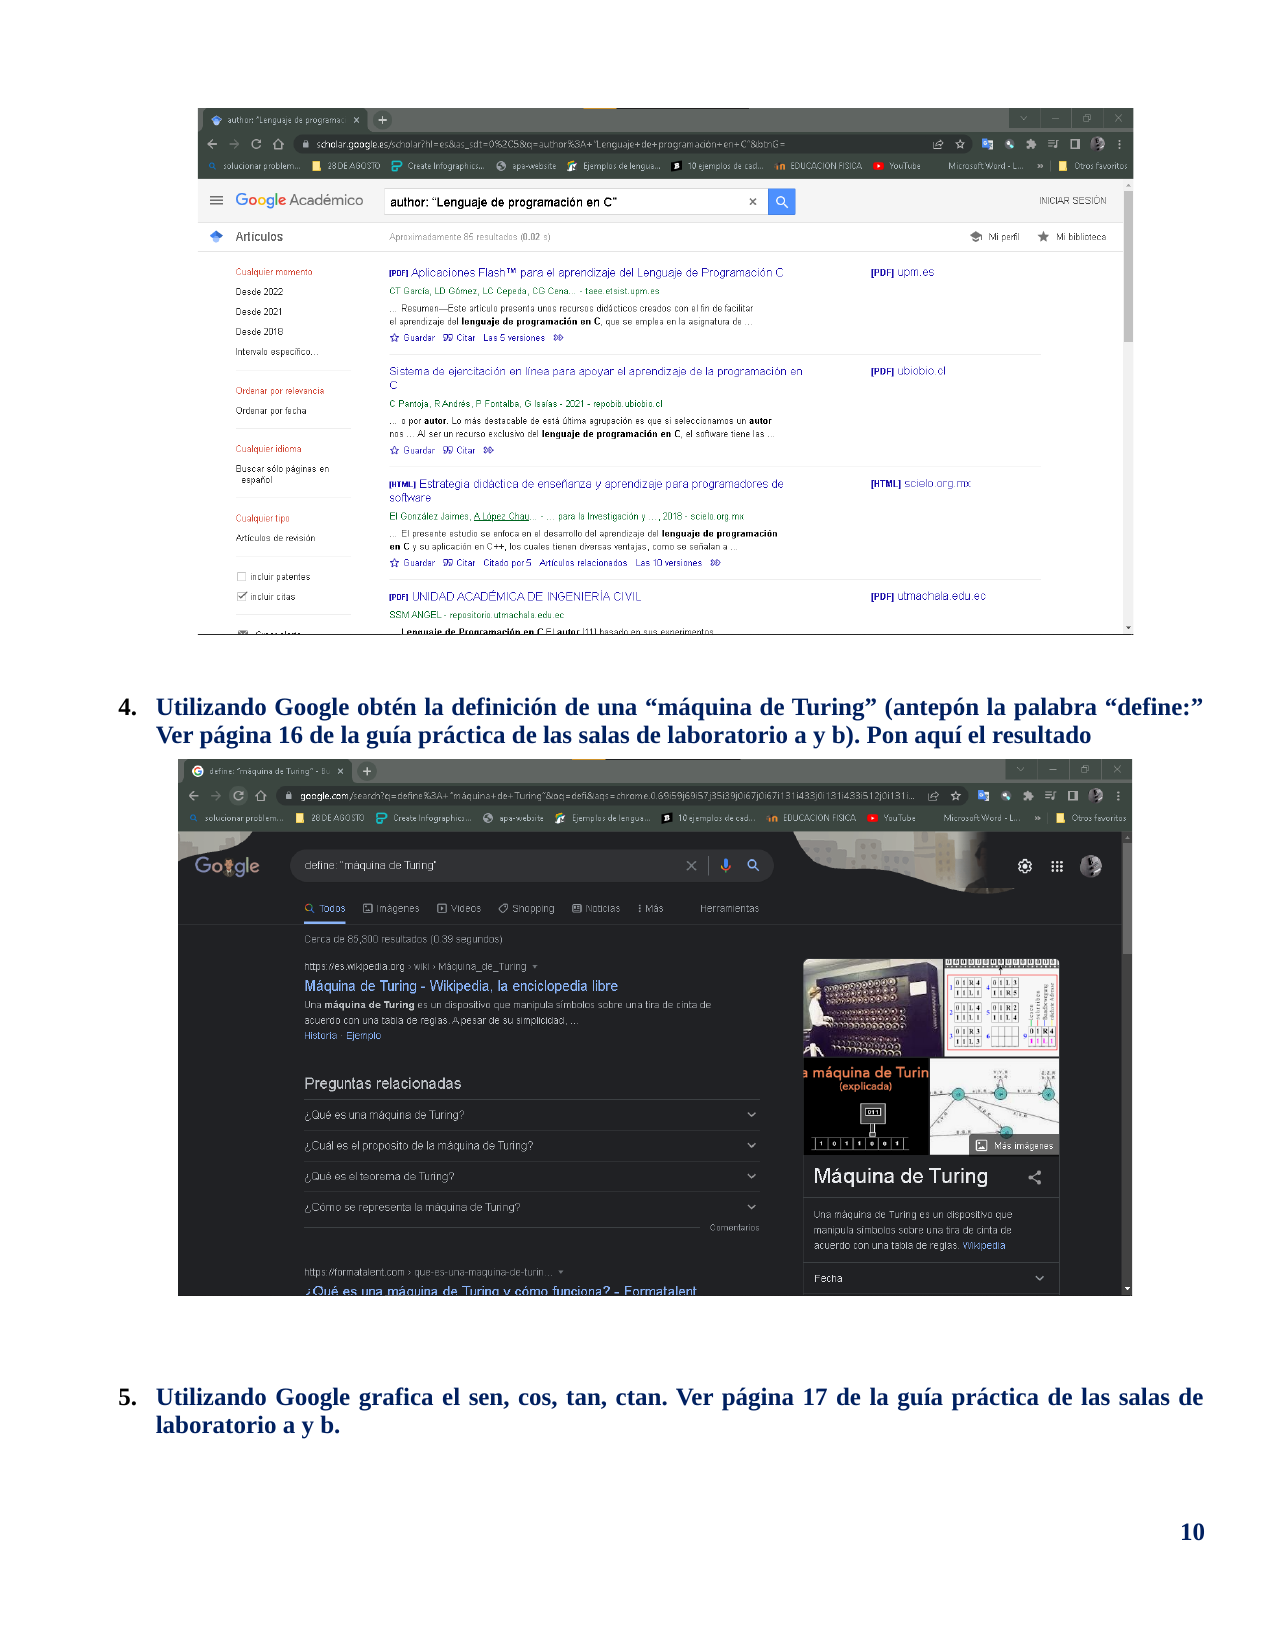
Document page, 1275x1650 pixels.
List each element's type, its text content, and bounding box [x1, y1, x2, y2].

picture [197, 108, 1134, 635]
list Utilizando Google obtén la definición de una “máquina de Turing” (antepón la palabra “define:” Ver página 16 de la guía práctica de las salas de laboratorio a y b). Pon aquí el resultado [118, 692, 1205, 749]
picture [178, 759, 1133, 1296]
list Utilizando Google grafica el sen, cos, tan, ctan. Ver página 17 de la guía práctica de las salas de laboratorio a y b. [118, 1382, 1205, 1439]
